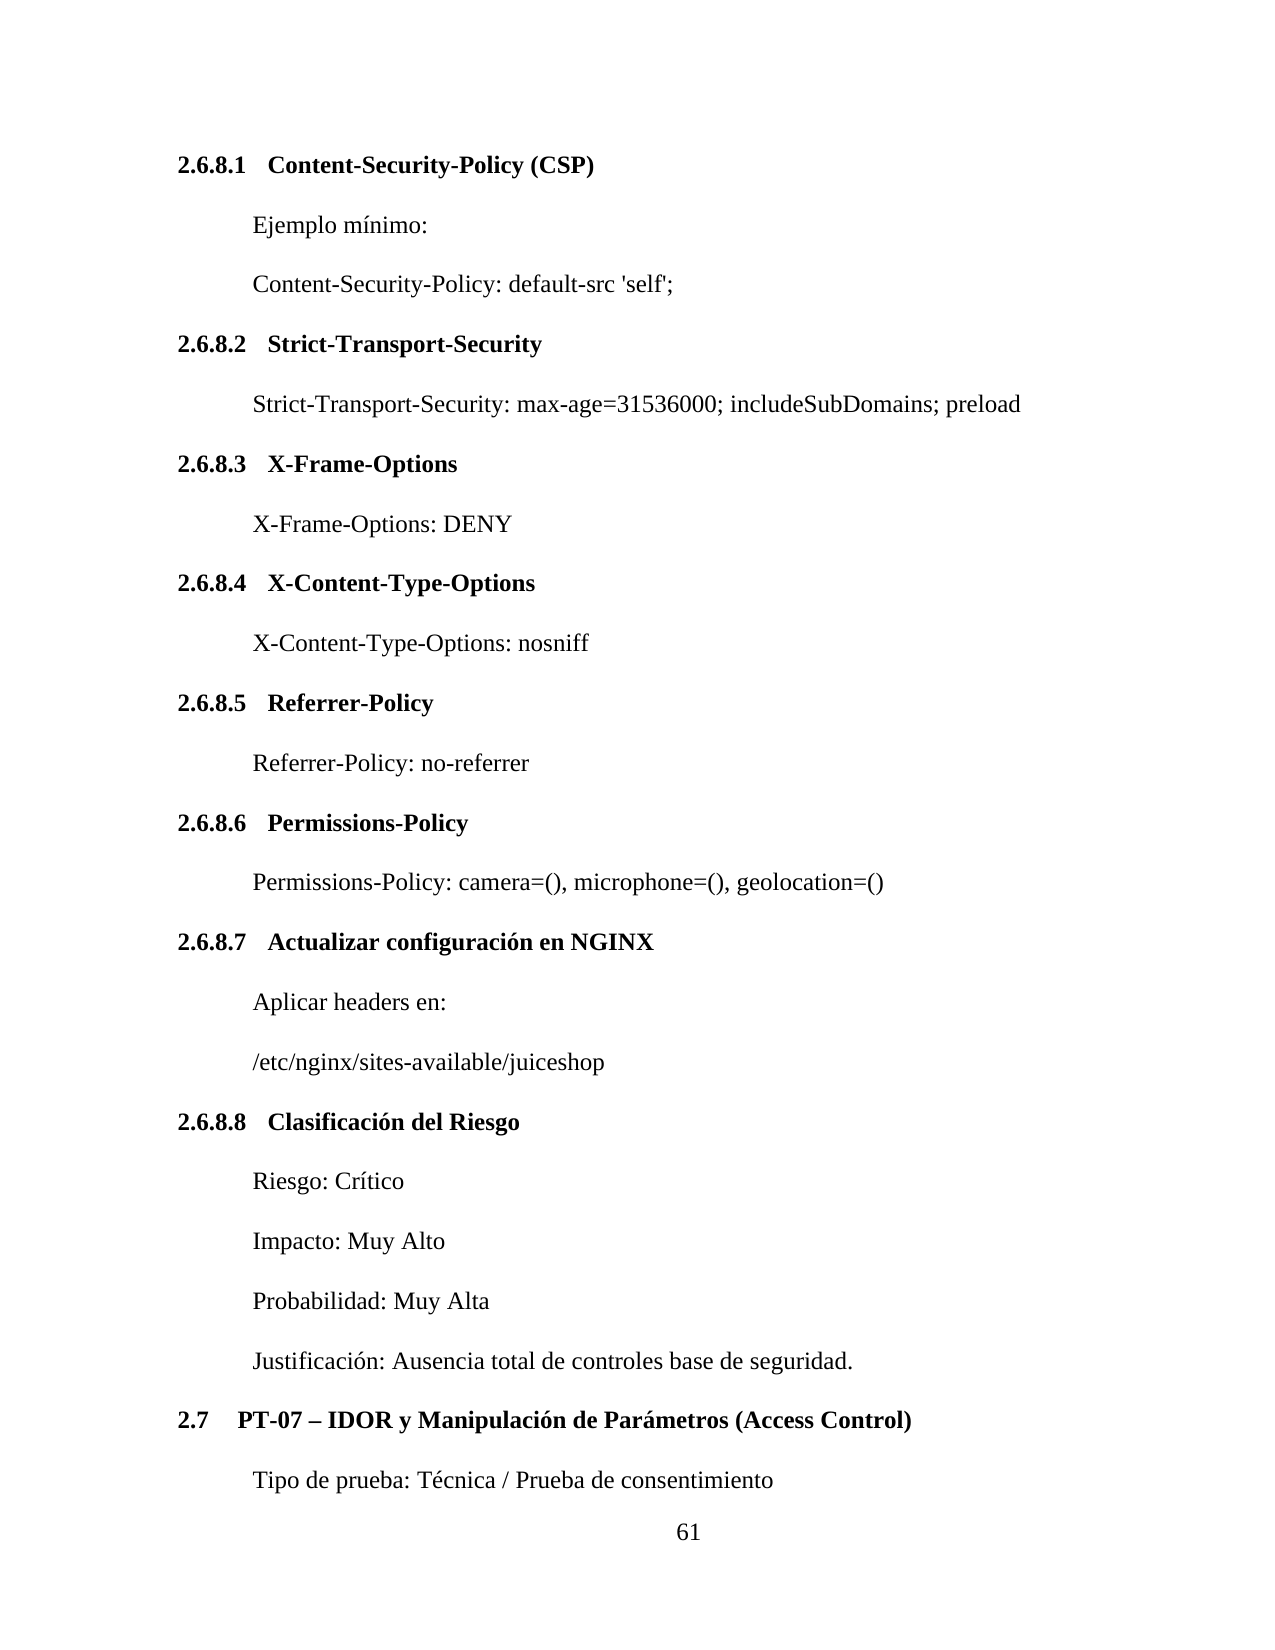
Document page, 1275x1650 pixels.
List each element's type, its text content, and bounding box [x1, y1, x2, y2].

subtitle Clasificación del Riesgo [177, 1107, 1125, 1135]
text X-Frame-Options: DENY [177, 509, 1125, 537]
subtitle Permissions-Policy [177, 808, 1125, 836]
text Probabilidad: Muy Alta [177, 1286, 1125, 1315]
subtitle Strict-Transport-Security [177, 329, 1125, 358]
text Referrer-Policy: no-referrer [177, 748, 1125, 777]
subtitle Content-Security-Policy (CSP) [177, 150, 1125, 179]
subtitle X-Content-Type-Options [177, 568, 1125, 597]
text Ejemplo mínimo: [177, 210, 1125, 238]
text Content-Security-Policy: default-src 'self'; [177, 269, 1125, 298]
text Justificación: Ausencia total de controles base de seguridad. [177, 1346, 1125, 1374]
text Strict-Transport-Security: max-age=31536000; includeSubDomains; preload [177, 389, 1125, 418]
text Aplicar headers en: [177, 987, 1125, 1016]
text Riesgo: Crítico [177, 1166, 1125, 1195]
text X-Content-Type-Options: nosniff [177, 628, 1125, 657]
text Tipo de prueba: Técnica / Prueba de consentimiento [177, 1465, 1125, 1494]
subtitle PT-07 – IDOR y Manipulación de Parámetros (Access Control) [177, 1406, 1125, 1434]
subtitle Referrer-Policy [177, 688, 1125, 717]
subtitle Actualizar configuración en NGINX [177, 927, 1125, 956]
subtitle X-Frame-Options [177, 449, 1125, 478]
text /etc/nginx/sites-available/juiceshop [177, 1047, 1125, 1076]
text Impacto: Muy Alto [177, 1226, 1125, 1255]
text Permissions-Policy: camera=(), microphone=(), geolocation=() [177, 867, 1125, 896]
